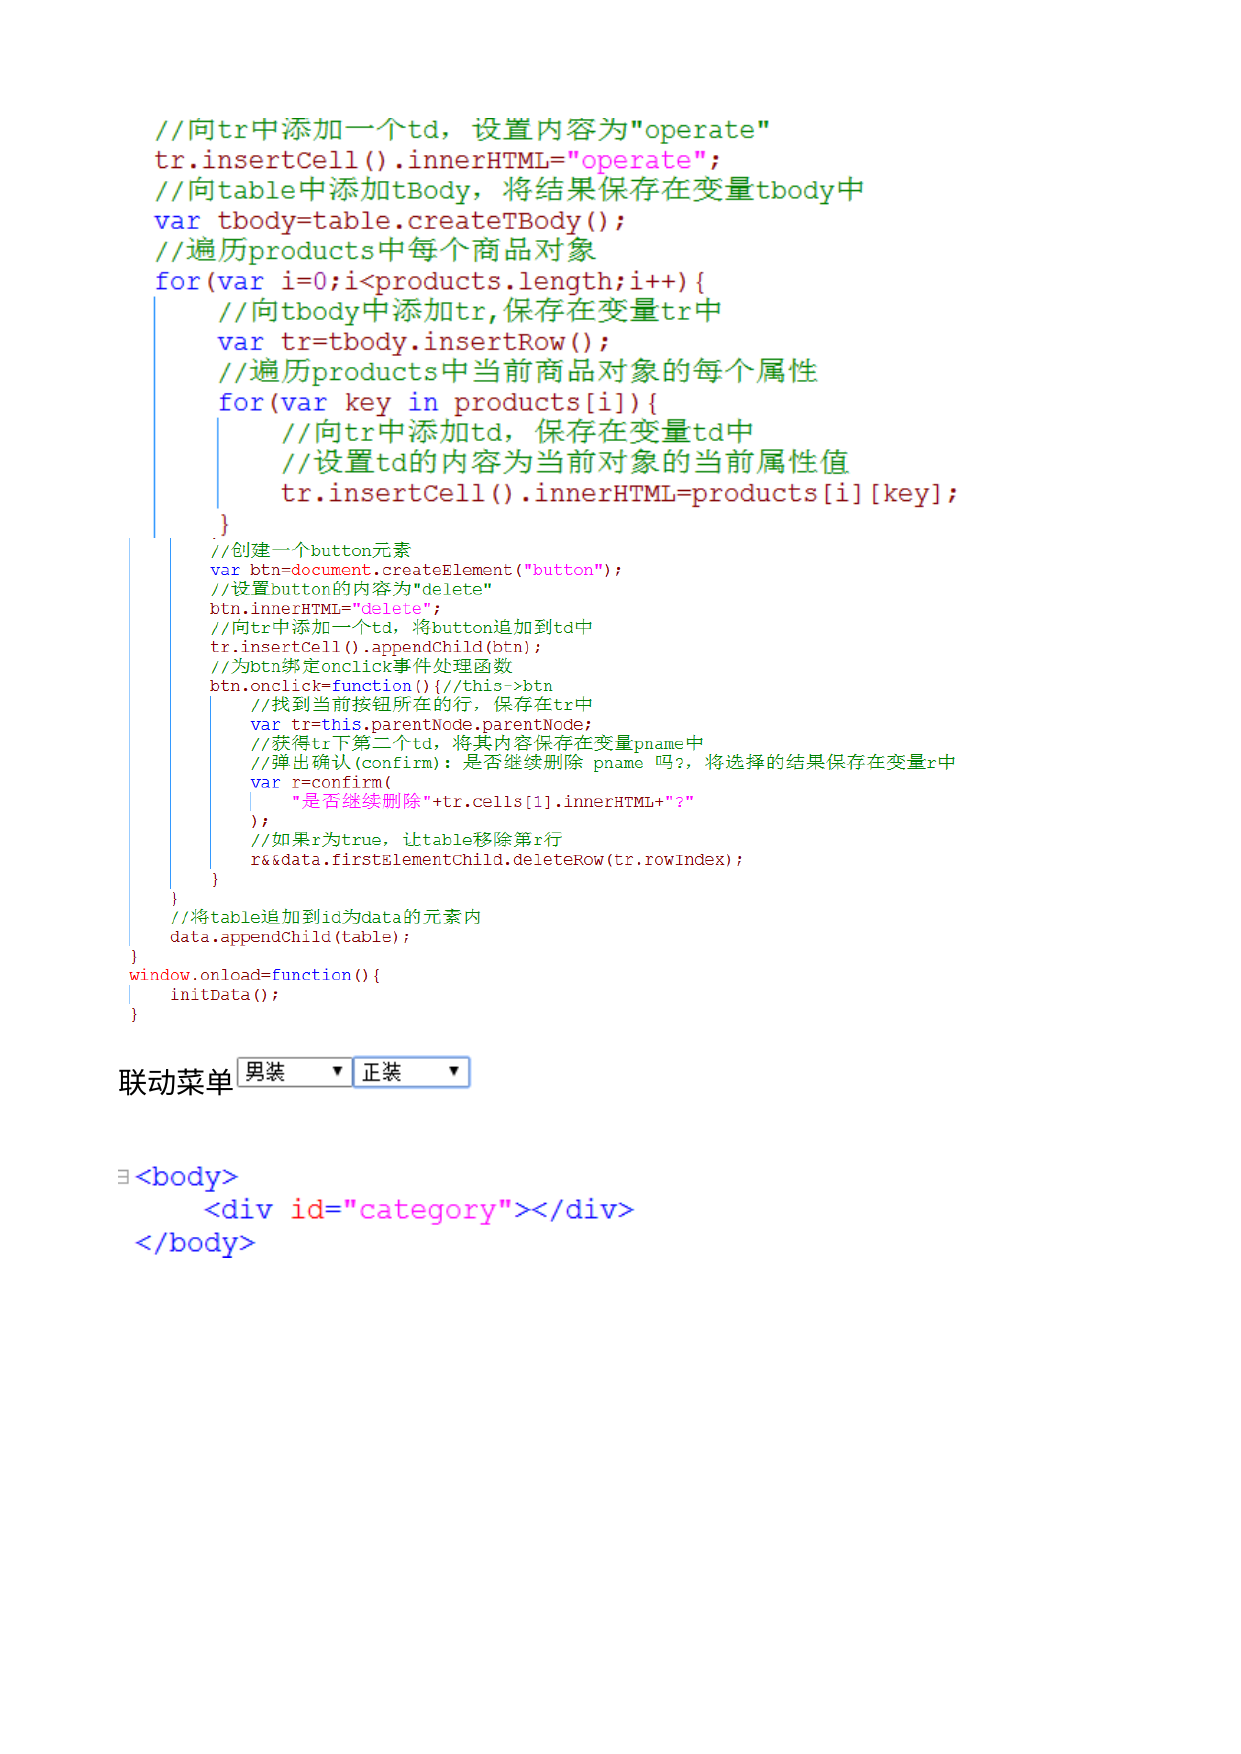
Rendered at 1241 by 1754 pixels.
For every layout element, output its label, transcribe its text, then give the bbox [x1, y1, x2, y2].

subtitle 联动菜单 [118, 1051, 1122, 1102]
picture [234, 1051, 492, 1094]
picture [118, 118, 983, 1025]
picture [118, 1159, 672, 1258]
